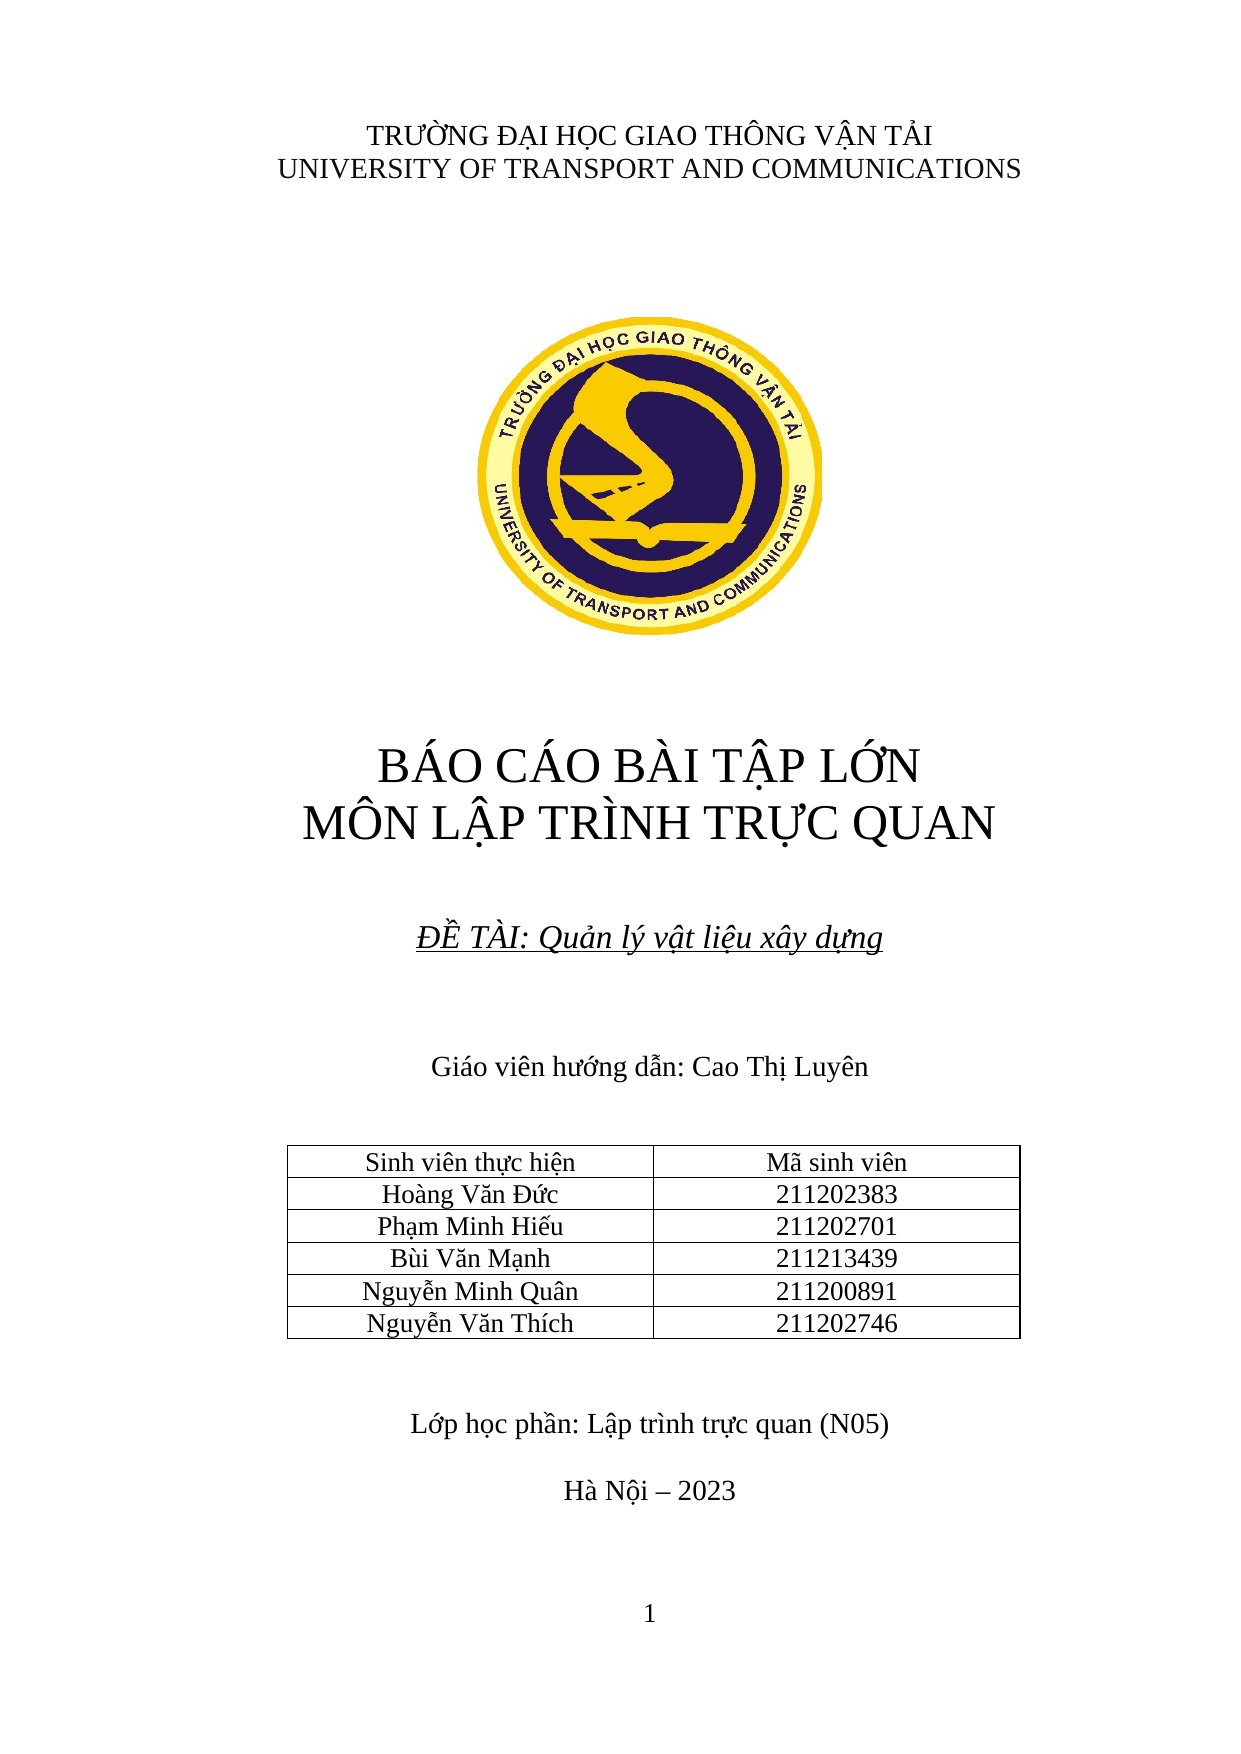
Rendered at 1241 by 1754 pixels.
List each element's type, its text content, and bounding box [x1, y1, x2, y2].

table_cell 211200891 [654, 1275, 1019, 1306]
table_cell Nguyễn Minh Quân [288, 1275, 653, 1306]
table_cell 211202383 [654, 1178, 1019, 1209]
text TRƯỜNG ĐẠI HỌC GIAO THÔNG VẬN TẢI [177, 118, 1122, 152]
table_cell Phạm Minh Hiếu [288, 1210, 653, 1242]
table_header Sinh viên thực hiện [288, 1146, 653, 1177]
table_cell Hoàng Văn Đức [288, 1178, 653, 1209]
picture [477, 317, 823, 635]
text Giáo viên hướng dẫn: Cao Thị Luyên [177, 1049, 1122, 1083]
table_cell 211202746 [654, 1307, 1019, 1338]
table_cell 211213439 [654, 1243, 1019, 1274]
text ĐỀ TÀI: Quản lý vật liệu xây dựng [177, 917, 1122, 956]
text Lớp học phần: Lập trình trực quan (N05) [177, 1406, 1122, 1440]
text Hà Nội – 2023 [177, 1473, 1122, 1507]
table_header Mã sinh viên [654, 1146, 1019, 1177]
table_cell 211202701 [654, 1210, 1019, 1242]
table_cell Nguyễn Văn Thích [288, 1307, 653, 1338]
text UNIVERSITY OF TRANSPORT AND COMMUNICATIONS [177, 152, 1122, 185]
text MÔN LẬP TRÌNH TRỰC QUAN [177, 793, 1122, 850]
text BÁO CÁO BÀI TẬP LỚN [177, 735, 1122, 793]
table_cell Bùi Văn Mạnh [288, 1243, 653, 1274]
